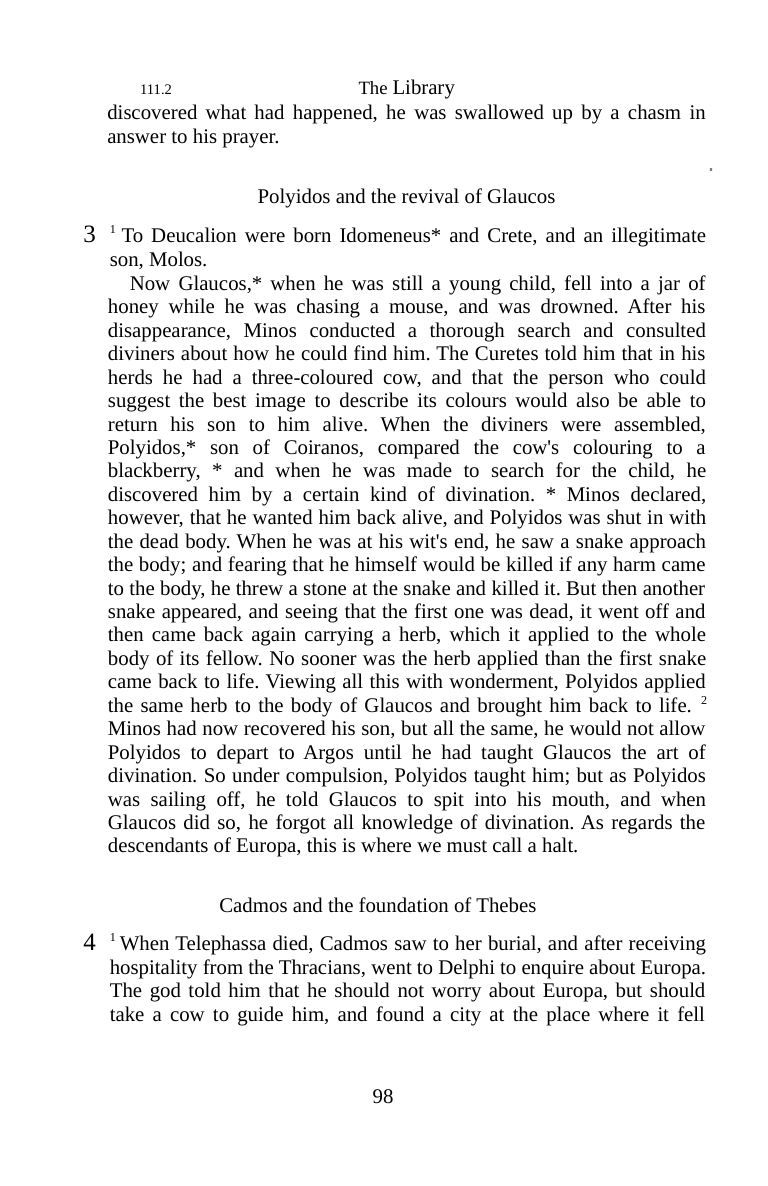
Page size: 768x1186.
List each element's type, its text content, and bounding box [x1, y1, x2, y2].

text Polyidos and the revival of Glaucos [114, 184, 698, 208]
text Now Glaucos,* when he was still a young child, fell into a jar of honey while he was chasing a mouse, and was drowned. After his disappearance, Minos conducted a thorough search and consulted diviners about how he could find him. The Curetes told him that in his herds he had a three-coloured cow, and that the person who could suggest the best image to describe its colours would also be able to return his son to him alive. When the diviners were assembled, Polyidos,* son of Coiranos, compared the cow's colouring to a blackberry, * and when he was made to search for the child, he discovered him by a certain kind of divination. * Minos declared, however, that he wanted him back alive, and Polyidos was shut in with the dead body. When he was at his wit's end, he saw a snake approach the body; and fearing that he himself would be killed if any harm came to the body, he threw a stone at the snake and killed it. But then another snake appeared, and seeing that the first one was dead, it went off and then came back again carrying a herb, which it applied to the whole body of its fellow. No sooner was the herb applied than the first snake came back to life. Viewing all this with wonderment, Polyidos applied the same herb to the body of Glaucos and brought him back to life. 2 Minos had now recovered his son, but all the same, he would not allow Polyidos to depart to Argos until he had taught Glaucos the art of divination. So under compulsion, Polyidos taught him; but as Polyidos was sailing off, he told Glaucos to spit into his mouth, and when Glaucos did so, he forgot all knowledge of divination. As regards the descendants of Europa, this is where we must call a halt. [108, 272, 707, 857]
list 1 To Deucalion were born Idomeneus* and Crete, and an illegitimate son, Molos. [83, 220, 707, 271]
text Cadmos and the foundation of Thebes [219, 894, 707, 917]
